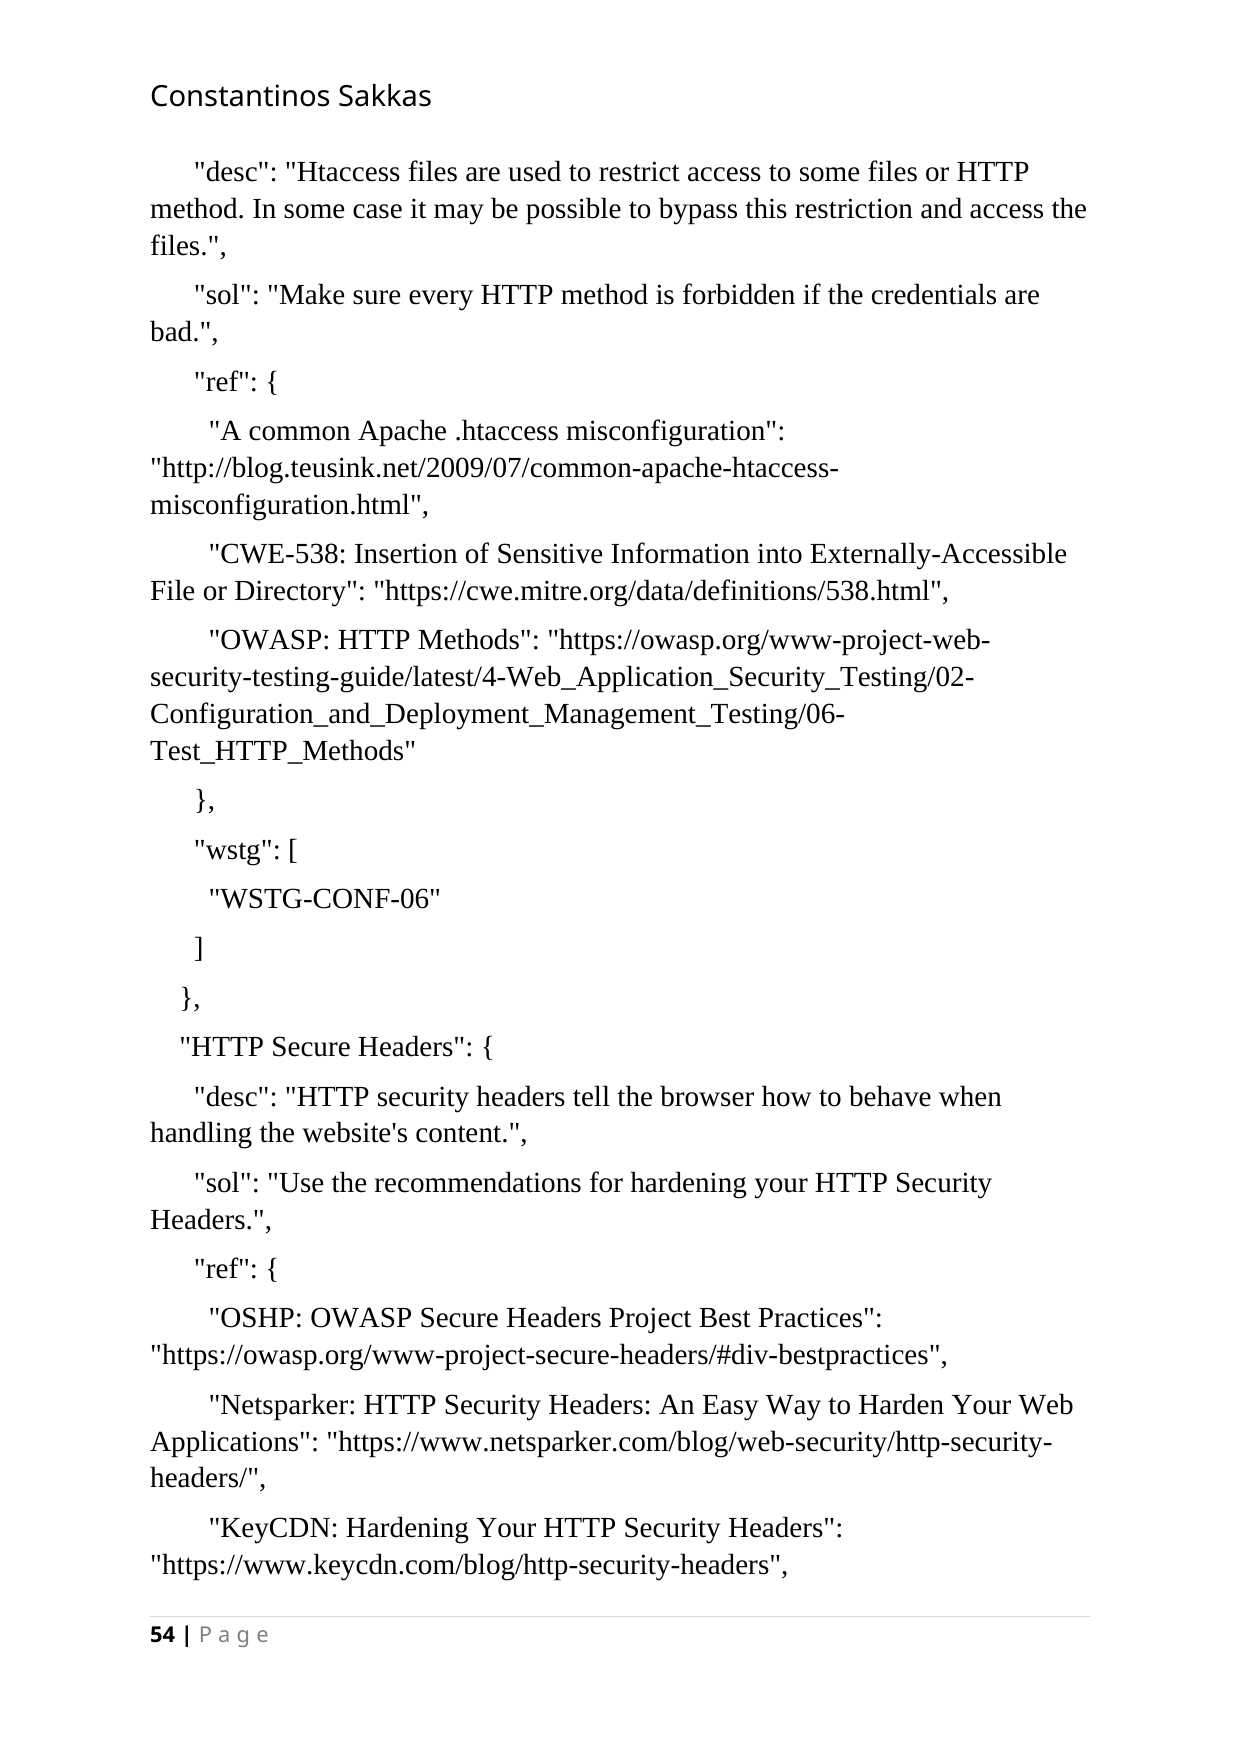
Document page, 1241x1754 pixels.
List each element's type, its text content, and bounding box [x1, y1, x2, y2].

text }, [150, 980, 1090, 1013]
text "KeyCDN: Hardening Your HTTP Security Headers": "https://www.keycdn.com/blog/http-security-headers", [150, 1510, 1090, 1580]
text "wstg": [ [150, 832, 1090, 865]
text "WSTG-CONF-06" [150, 881, 1090, 915]
text "HTTP Secure Headers": { [150, 1029, 1090, 1063]
text "sol": "Use the recommendations for hardening your HTTP Security Headers.", [150, 1165, 1090, 1235]
text "A common Apache .htaccess misconfiguration": "http://blog.teusink.net/2009/07/common-apache-htaccess-misconfiguration.html", [150, 413, 1090, 520]
text "CWE-538: Insertion of Sensitive Information into Externally-Accessible File or Directory": "https://cwe.mitre.org/data/definitions/538.html", [150, 536, 1090, 607]
text "Netsparker: HTTP Security Headers: An Easy Way to Harden Your Web Applications": "https://www.netsparker.com/blog/web-security/http-security-headers/", [150, 1387, 1090, 1494]
text "ref": { [150, 364, 1090, 397]
text ] [150, 931, 1090, 964]
text "ref": { [150, 1251, 1090, 1285]
text "desc": "HTTP security headers tell the browser how to behave when handling the website's content.", [150, 1079, 1090, 1149]
text }, [150, 782, 1090, 816]
text "OSHP: OWASP Secure Headers Project Best Practices": "https://owasp.org/www-project-secure-headers/#div-bestpractices", [150, 1301, 1090, 1371]
text "OWASP: HTTP Methods": "https://owasp.org/www-project-web-security-testing-guide/latest/4-Web_Application_Security_Testing/02-Configuration_and_Deployment_Management_Testing/06-Test_HTTP_Methods" [150, 622, 1090, 767]
text "sol": "Make sure every HTTP method is forbidden if the credentials are bad.", [150, 277, 1090, 348]
text "desc": "Htaccess files are used to restrict access to some files or HTTP method. In some case it may be possible to bypass this restriction and access the files.", [150, 154, 1090, 262]
